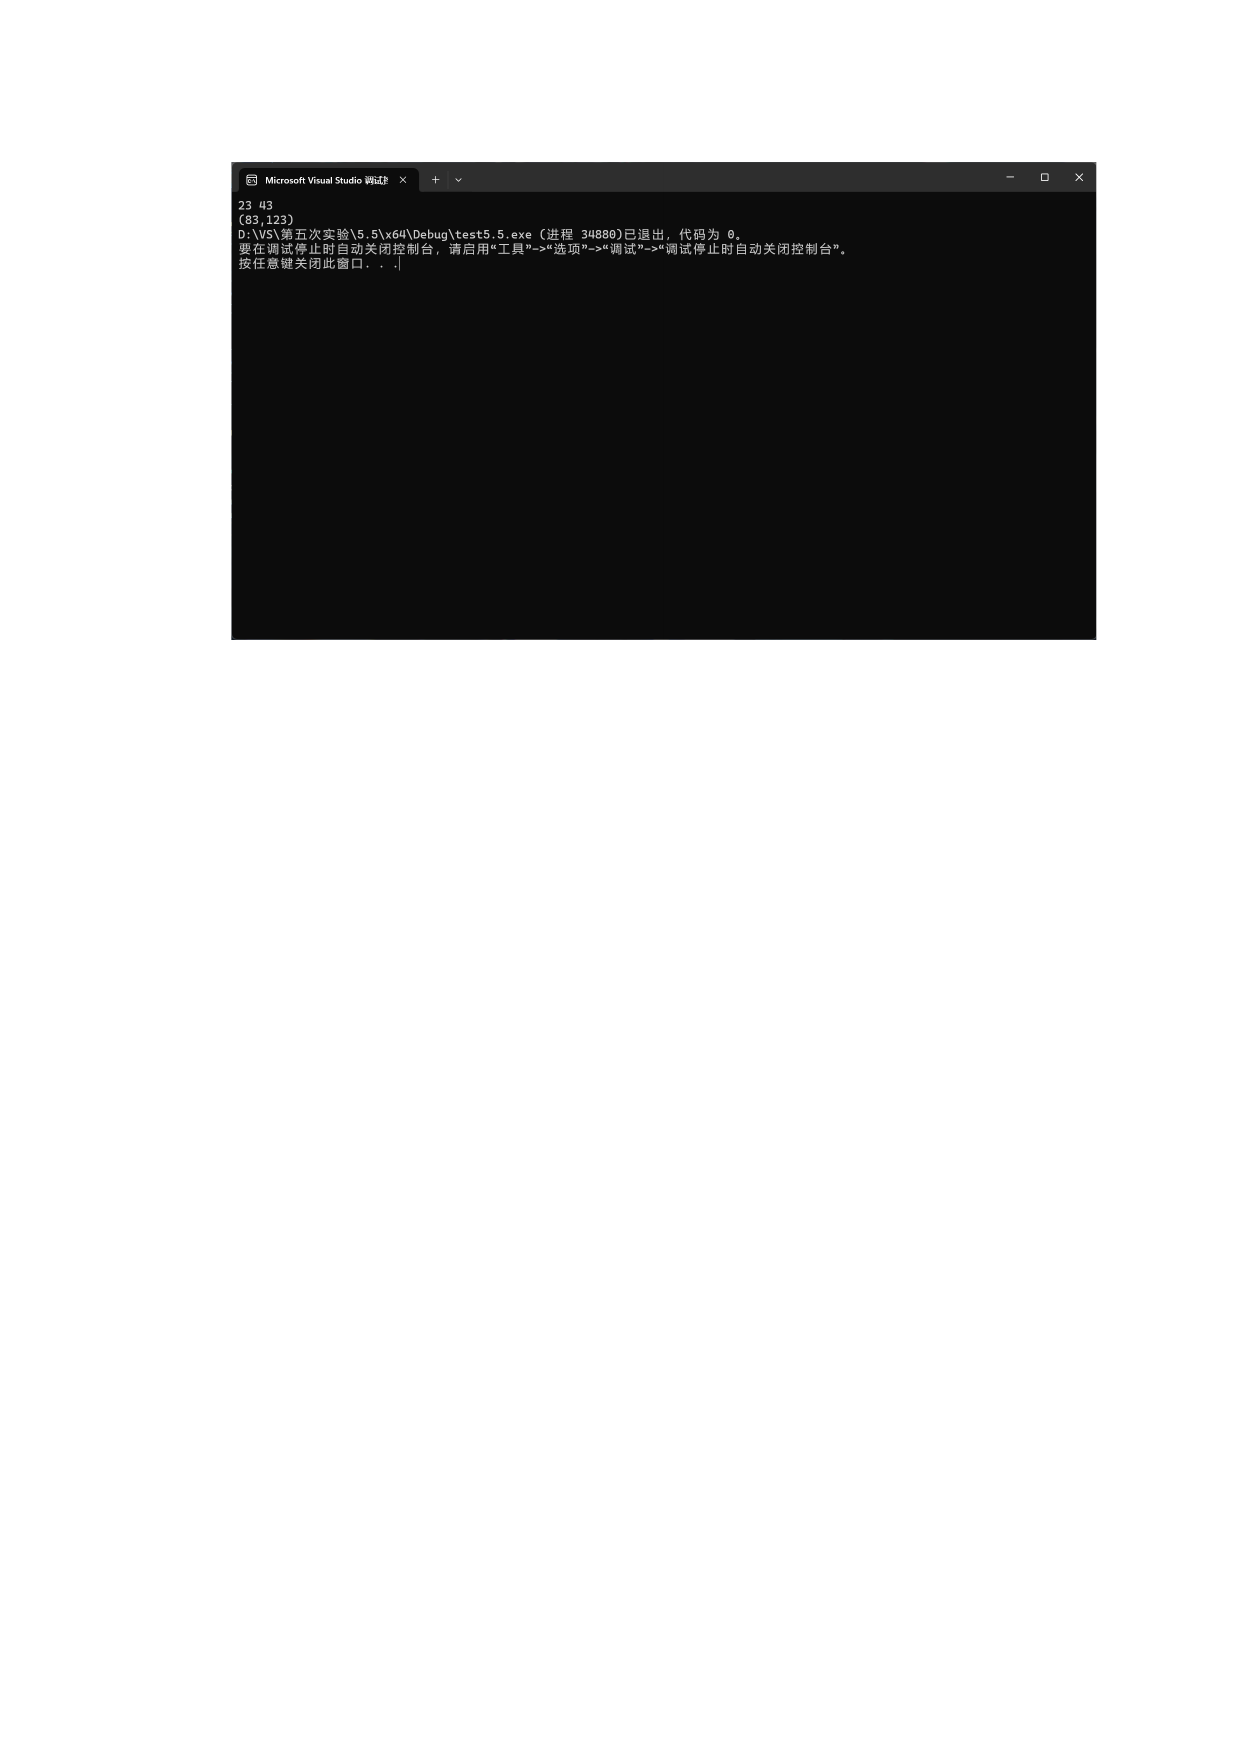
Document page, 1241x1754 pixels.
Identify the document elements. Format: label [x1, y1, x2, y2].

picture [231, 162, 1097, 640]
